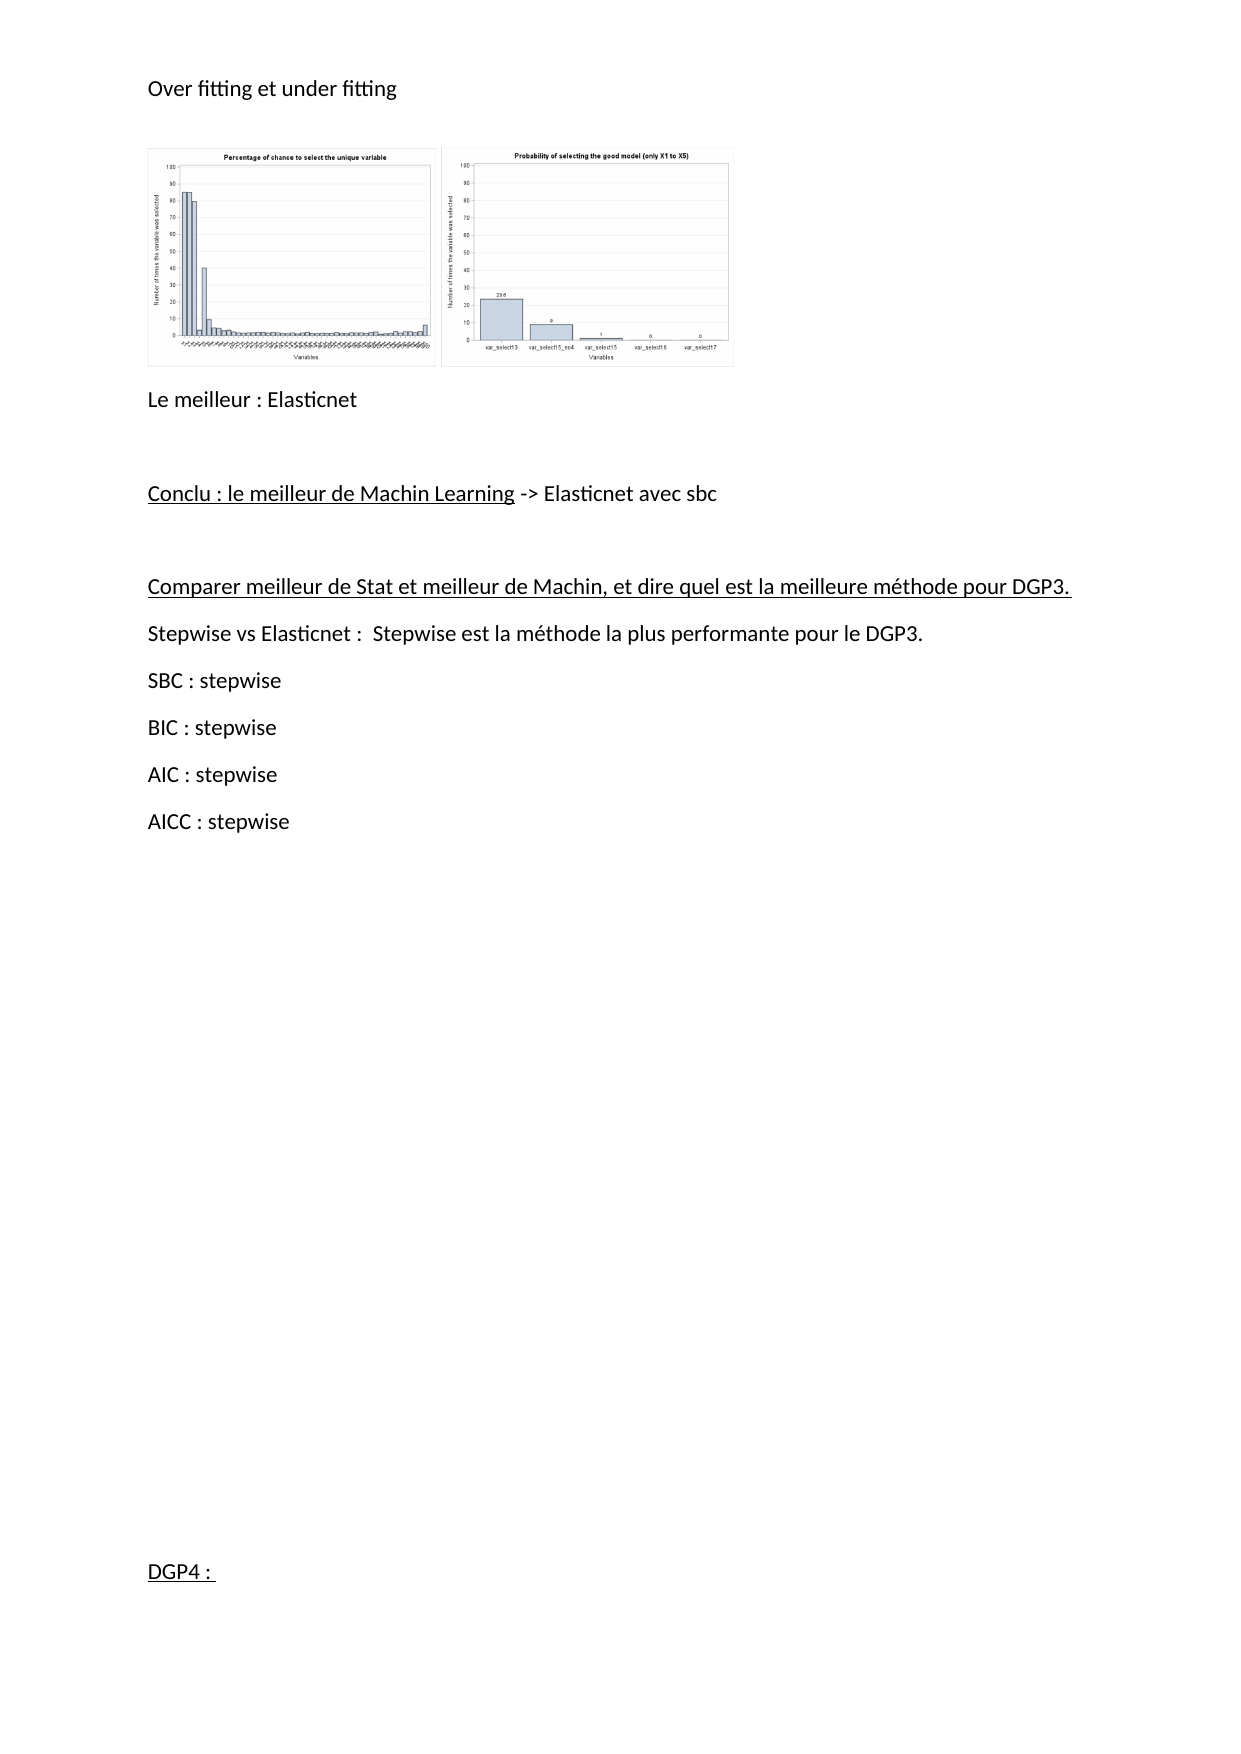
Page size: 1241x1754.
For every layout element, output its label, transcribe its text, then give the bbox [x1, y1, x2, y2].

text SBC : stepwise [148, 666, 1093, 694]
text AICC : stepwise [148, 807, 1093, 835]
text Le meilleur : Elasticnet [148, 385, 1093, 413]
picture [441, 147, 734, 367]
text Stepwise vs Elasticnet : Stepwise est la méthode la plus performante pour le DGP3. [148, 619, 1093, 647]
text BIC : stepwise [148, 713, 1093, 741]
text Conclu : le meilleur de Machin Learning -> Elasticnet avec sbc [148, 479, 1093, 507]
picture [147, 148, 436, 367]
text DGP4 : [148, 1557, 1093, 1585]
text AIC : stepwise [148, 760, 1093, 788]
text Comparer meilleur de Stat et meilleur de Machin, et dire quel est la meilleure méthode pour DGP3. [148, 572, 1093, 601]
